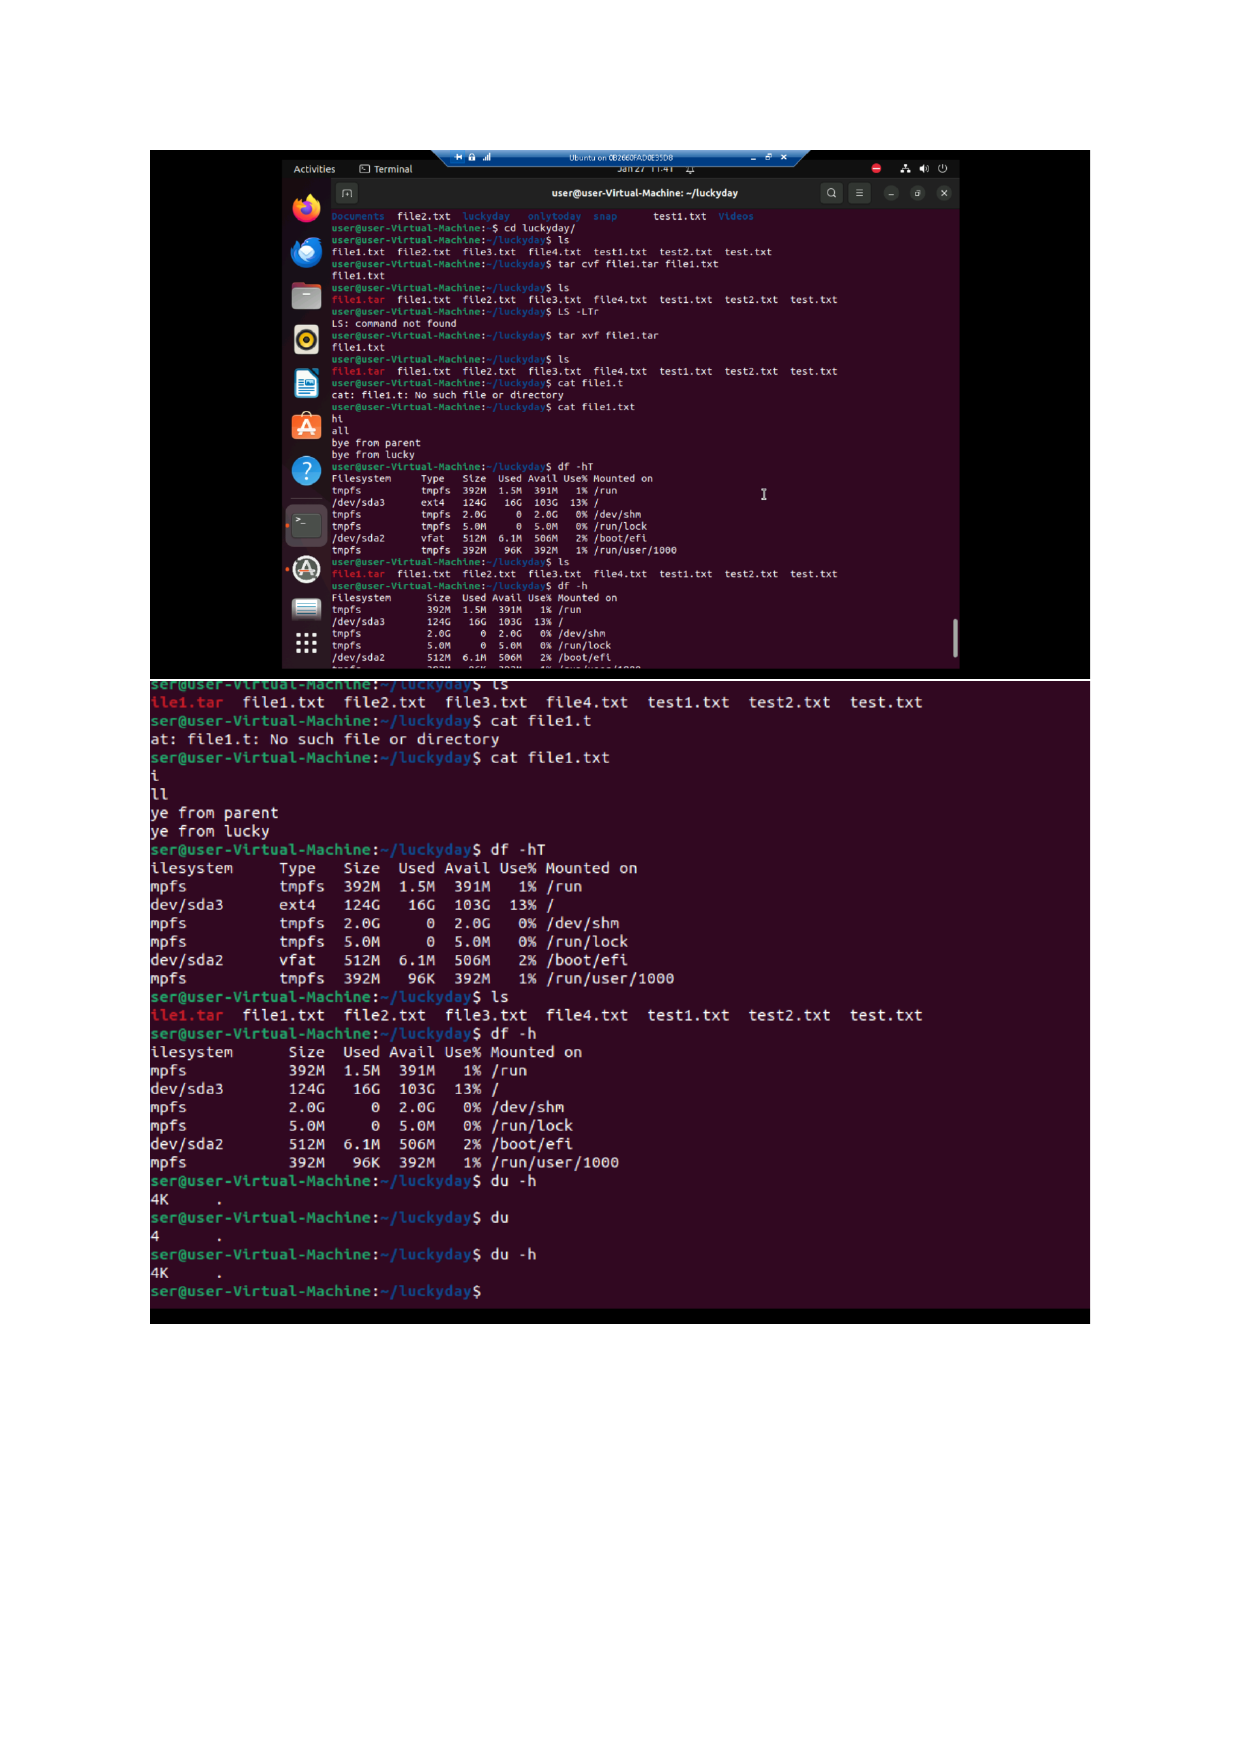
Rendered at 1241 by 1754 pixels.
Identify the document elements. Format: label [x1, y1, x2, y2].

picture [150, 681, 1091, 1324]
picture [150, 150, 1091, 679]
